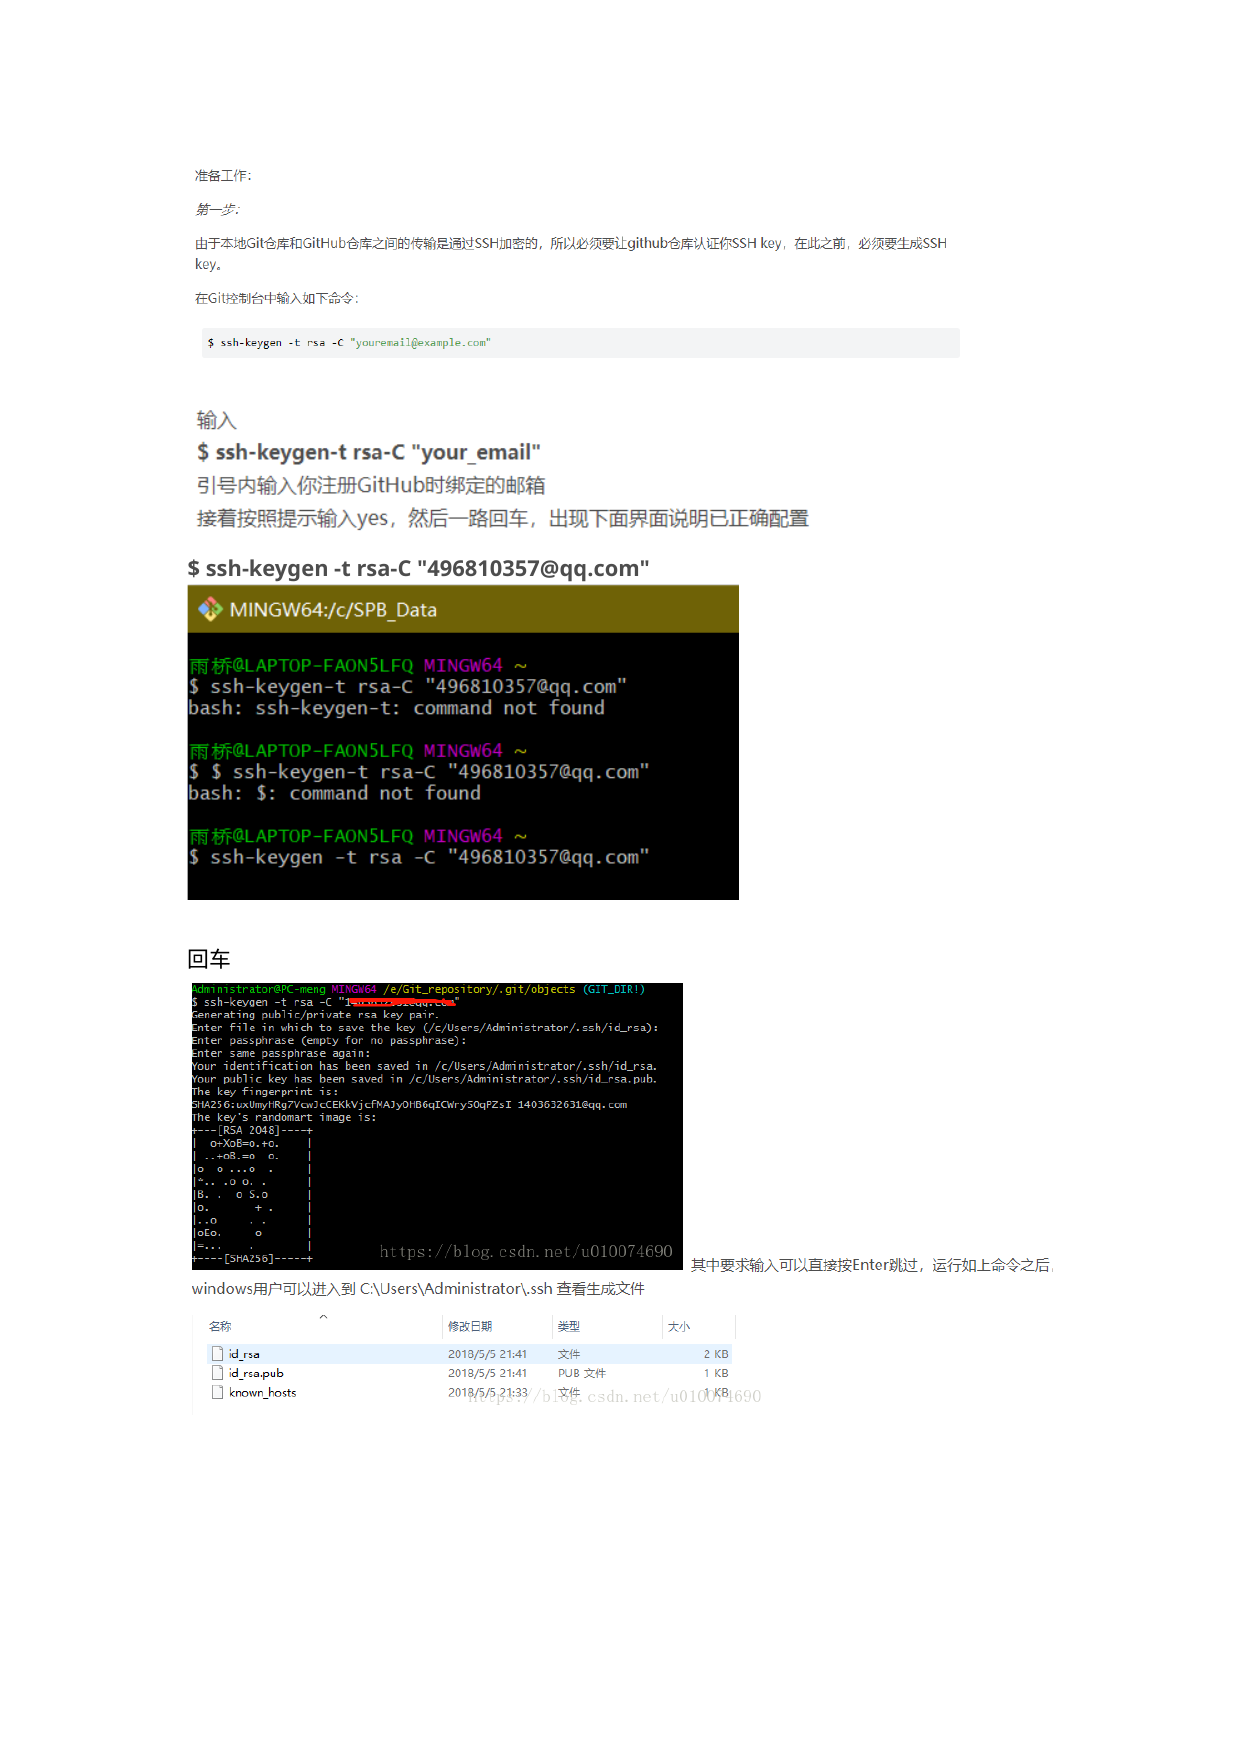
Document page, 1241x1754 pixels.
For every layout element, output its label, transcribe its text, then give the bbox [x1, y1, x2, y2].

picture [187, 162, 970, 358]
picture [187, 584, 739, 900]
picture [187, 389, 929, 539]
text 回车 [187, 942, 1053, 974]
picture [187, 974, 1053, 1418]
text $ ssh-keygen -t rsa-C "496810357@qq.com" [187, 552, 1053, 584]
